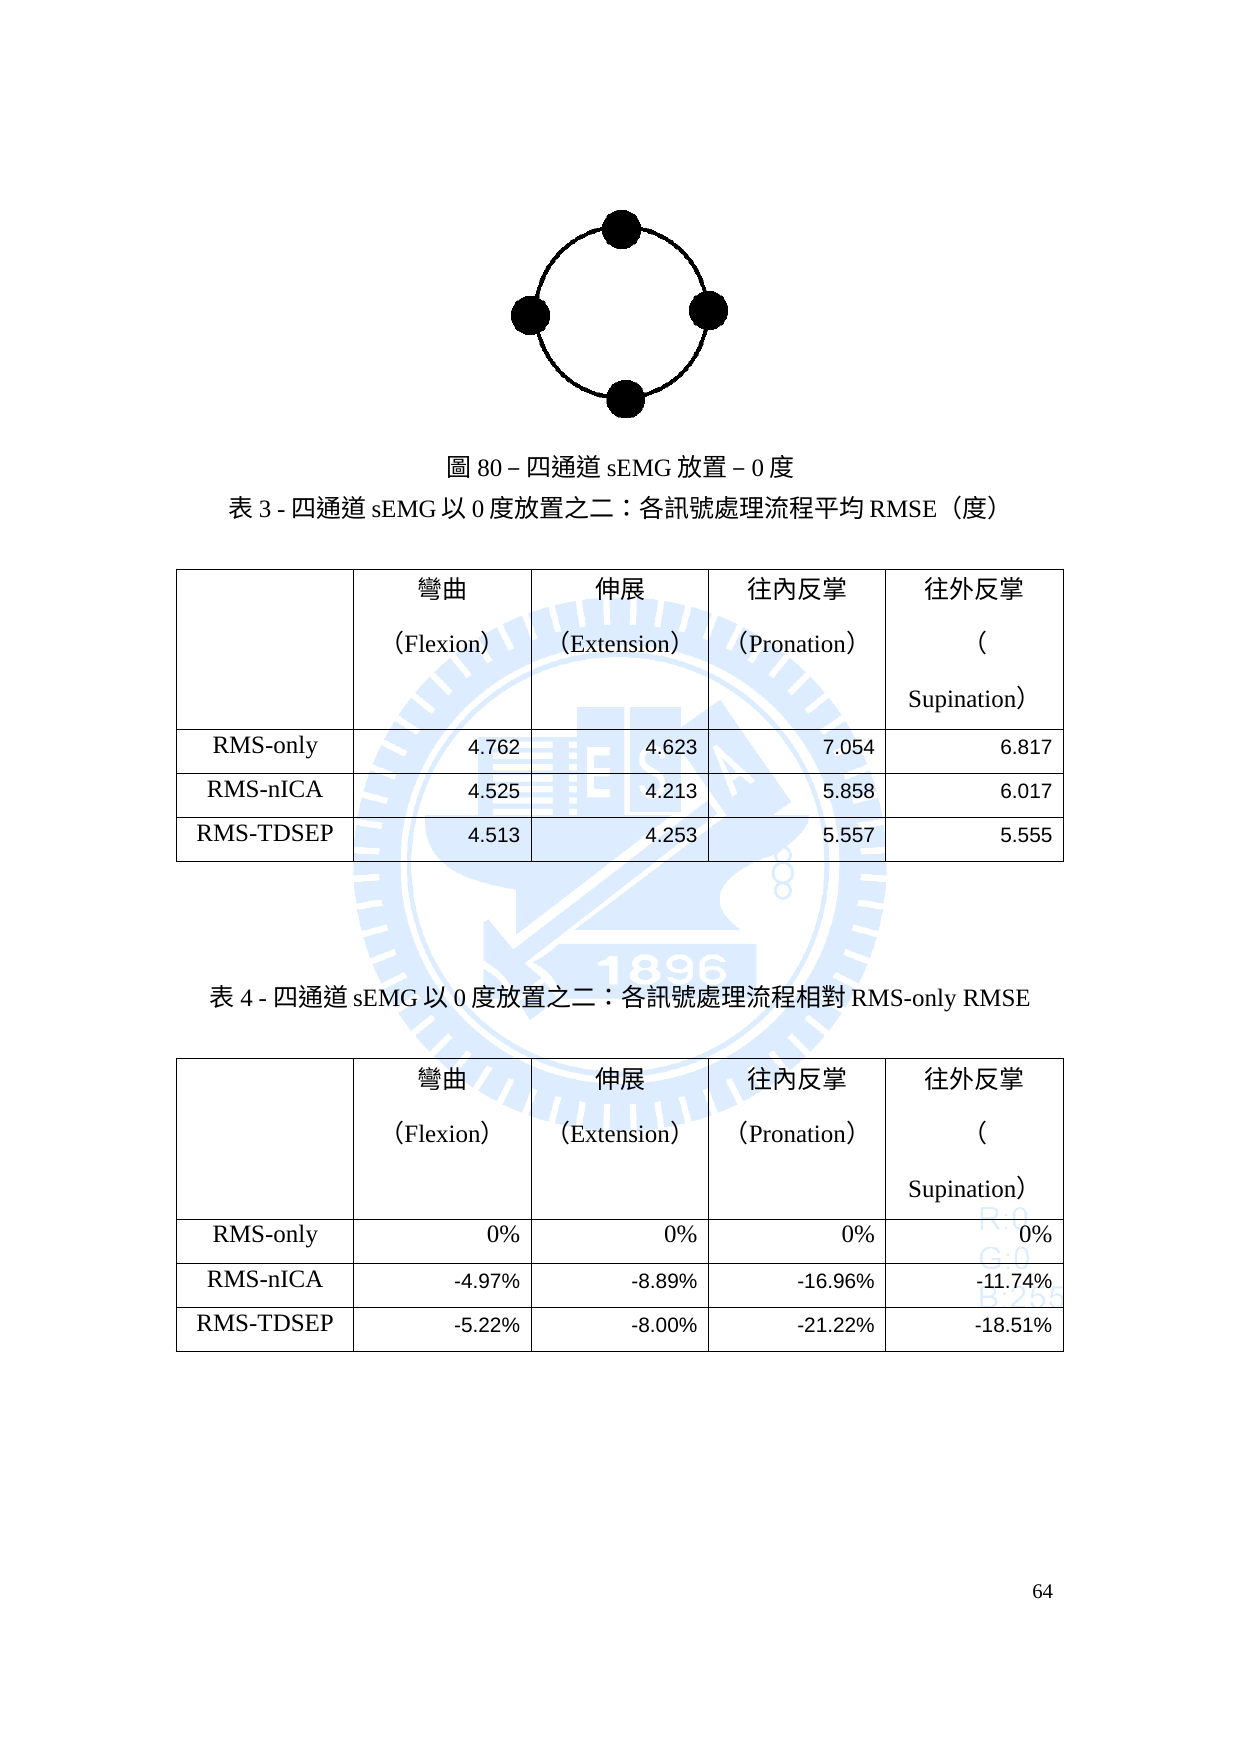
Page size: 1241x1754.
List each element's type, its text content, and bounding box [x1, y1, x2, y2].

table_header 伸展 （Extension） [532, 1059, 708, 1218]
table_cell RMS-nICA [177, 1264, 353, 1307]
table_cell 6.817 [886, 730, 1063, 773]
table_cell 5.555 [886, 818, 1063, 861]
table_header [177, 1059, 353, 1218]
table_header 伸展 （Extension） [532, 570, 708, 729]
table_cell -8.89% [532, 1264, 708, 1307]
table_cell 4.213 [532, 774, 708, 817]
table_header 往內反掌 （Pronation） [709, 1059, 885, 1218]
table_cell -4.97% [354, 1264, 531, 1307]
table_cell 4.513 [354, 818, 531, 861]
table_cell -11.74% [886, 1264, 1063, 1307]
table_cell 0% [886, 1220, 1063, 1263]
text 表 4 - 四通道sEMG以0度放置之二：各訊號處理流程相對RMS-only RMSE [187, 978, 1053, 1014]
table_cell RMS-only [177, 1220, 353, 1263]
table_cell 4.623 [532, 730, 708, 773]
table_cell 0% [532, 1220, 708, 1263]
text 表 3 - 四通道sEMG以0度放置之二：各訊號處理流程平均RMSE（度） [187, 488, 1053, 524]
table_cell -21.22% [709, 1308, 885, 1351]
table_header 彎曲 （Flexion） [354, 1059, 531, 1218]
table_cell 0% [354, 1220, 531, 1263]
table_cell 4.762 [354, 730, 531, 773]
table_cell 4.253 [532, 818, 708, 861]
table_cell -18.51% [886, 1308, 1063, 1351]
text 圖 80 – 四通道sEMG放置 – 0度 [187, 444, 1053, 488]
table_cell 0% [709, 1220, 885, 1263]
table_cell 7.054 [709, 730, 885, 773]
table_header 往外反掌 （Supination） [886, 570, 1063, 729]
table_cell 6.017 [886, 774, 1063, 817]
table_cell 5.858 [709, 774, 885, 817]
table_header 彎曲 （Flexion） [354, 570, 531, 729]
table_cell -5.22% [354, 1308, 531, 1351]
table_cell RMS-TDSEP [177, 1308, 353, 1351]
table_cell -8.00% [532, 1308, 708, 1351]
table_header [177, 570, 353, 729]
table_header 往外反掌 （Supination） [886, 1059, 1063, 1218]
table_cell -16.96% [709, 1264, 885, 1307]
picture [505, 202, 735, 430]
table_header 往內反掌 （Pronation） [709, 570, 885, 729]
table_cell 5.557 [709, 818, 885, 861]
table_cell RMS-nICA [177, 774, 353, 817]
table_cell RMS-only [177, 730, 353, 773]
table_cell RMS-TDSEP [177, 818, 353, 861]
table_cell 4.525 [354, 774, 531, 817]
